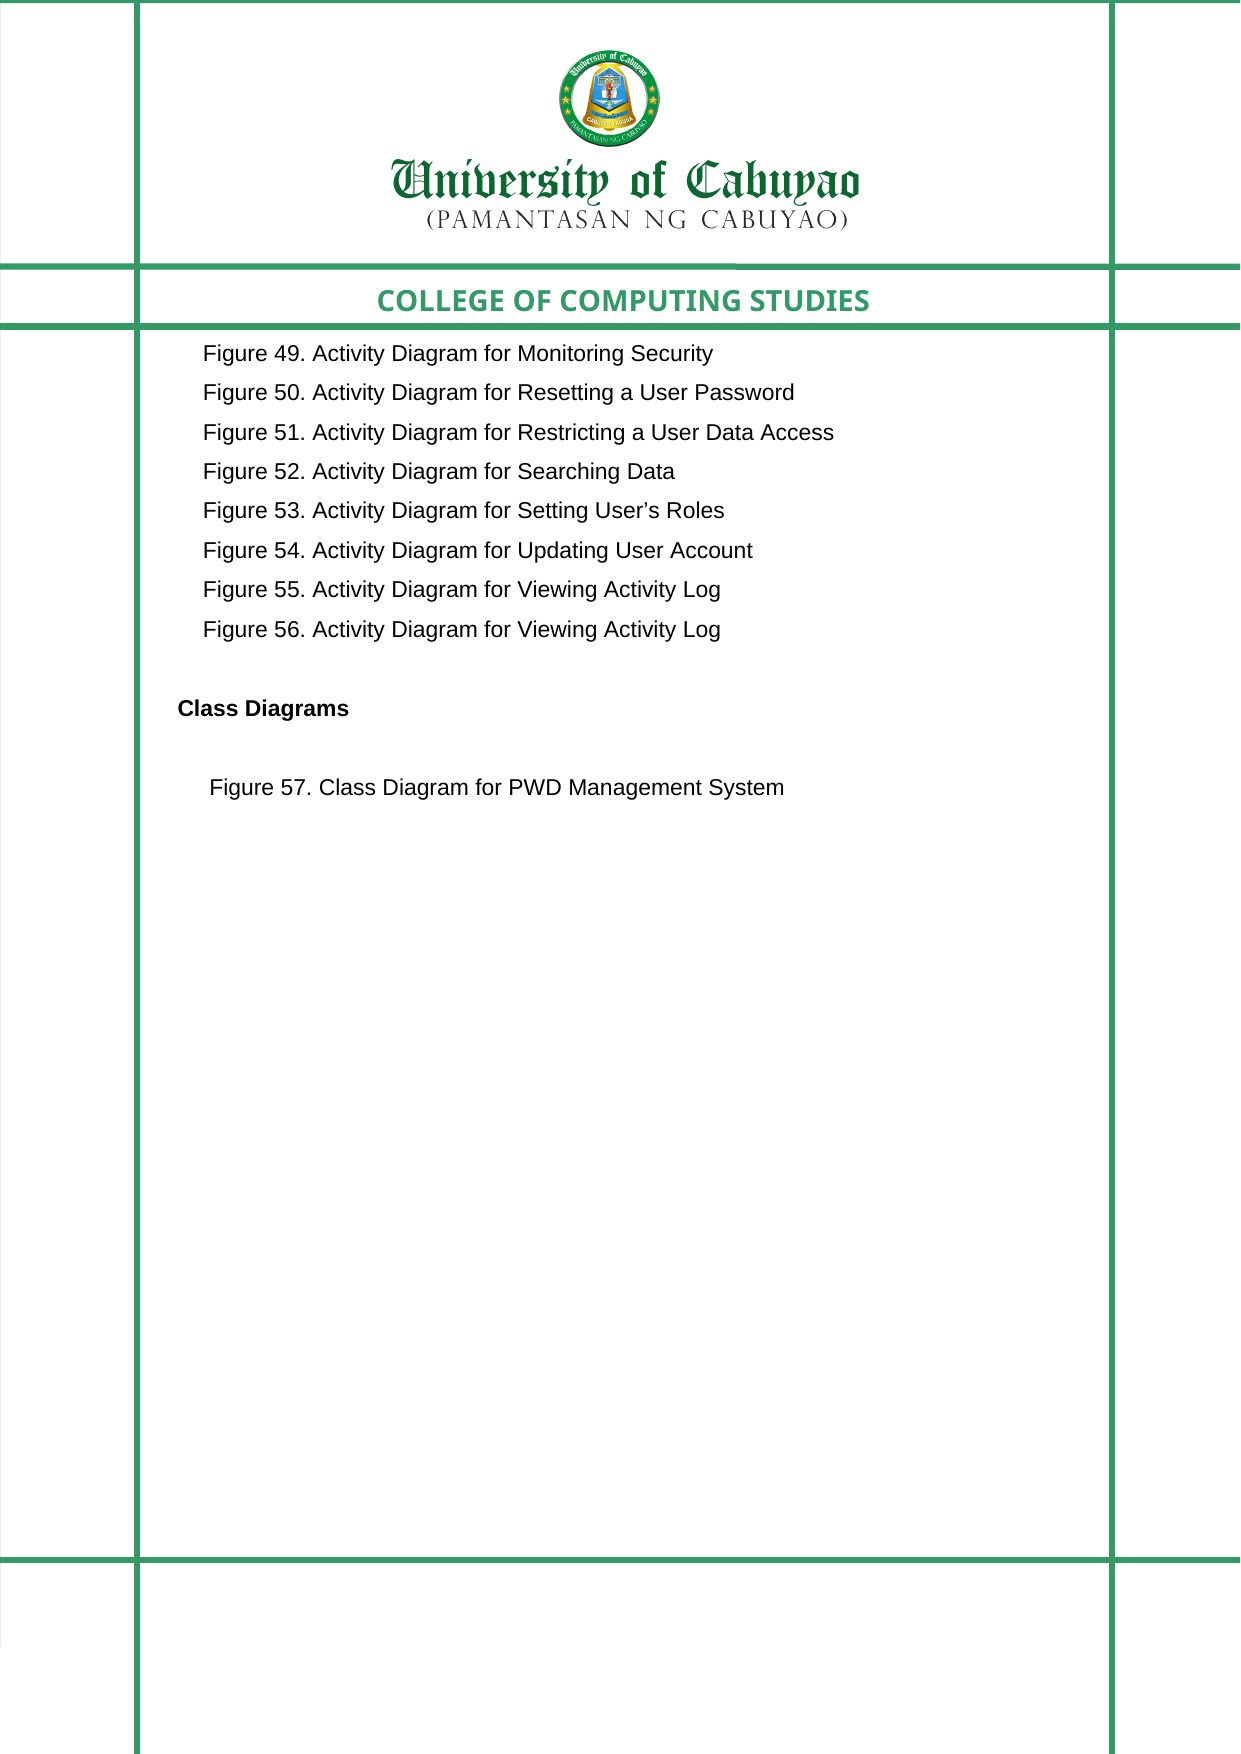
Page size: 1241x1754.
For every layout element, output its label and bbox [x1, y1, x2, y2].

picture [140, 23, 1109, 263]
picture [140, 270, 1109, 288]
